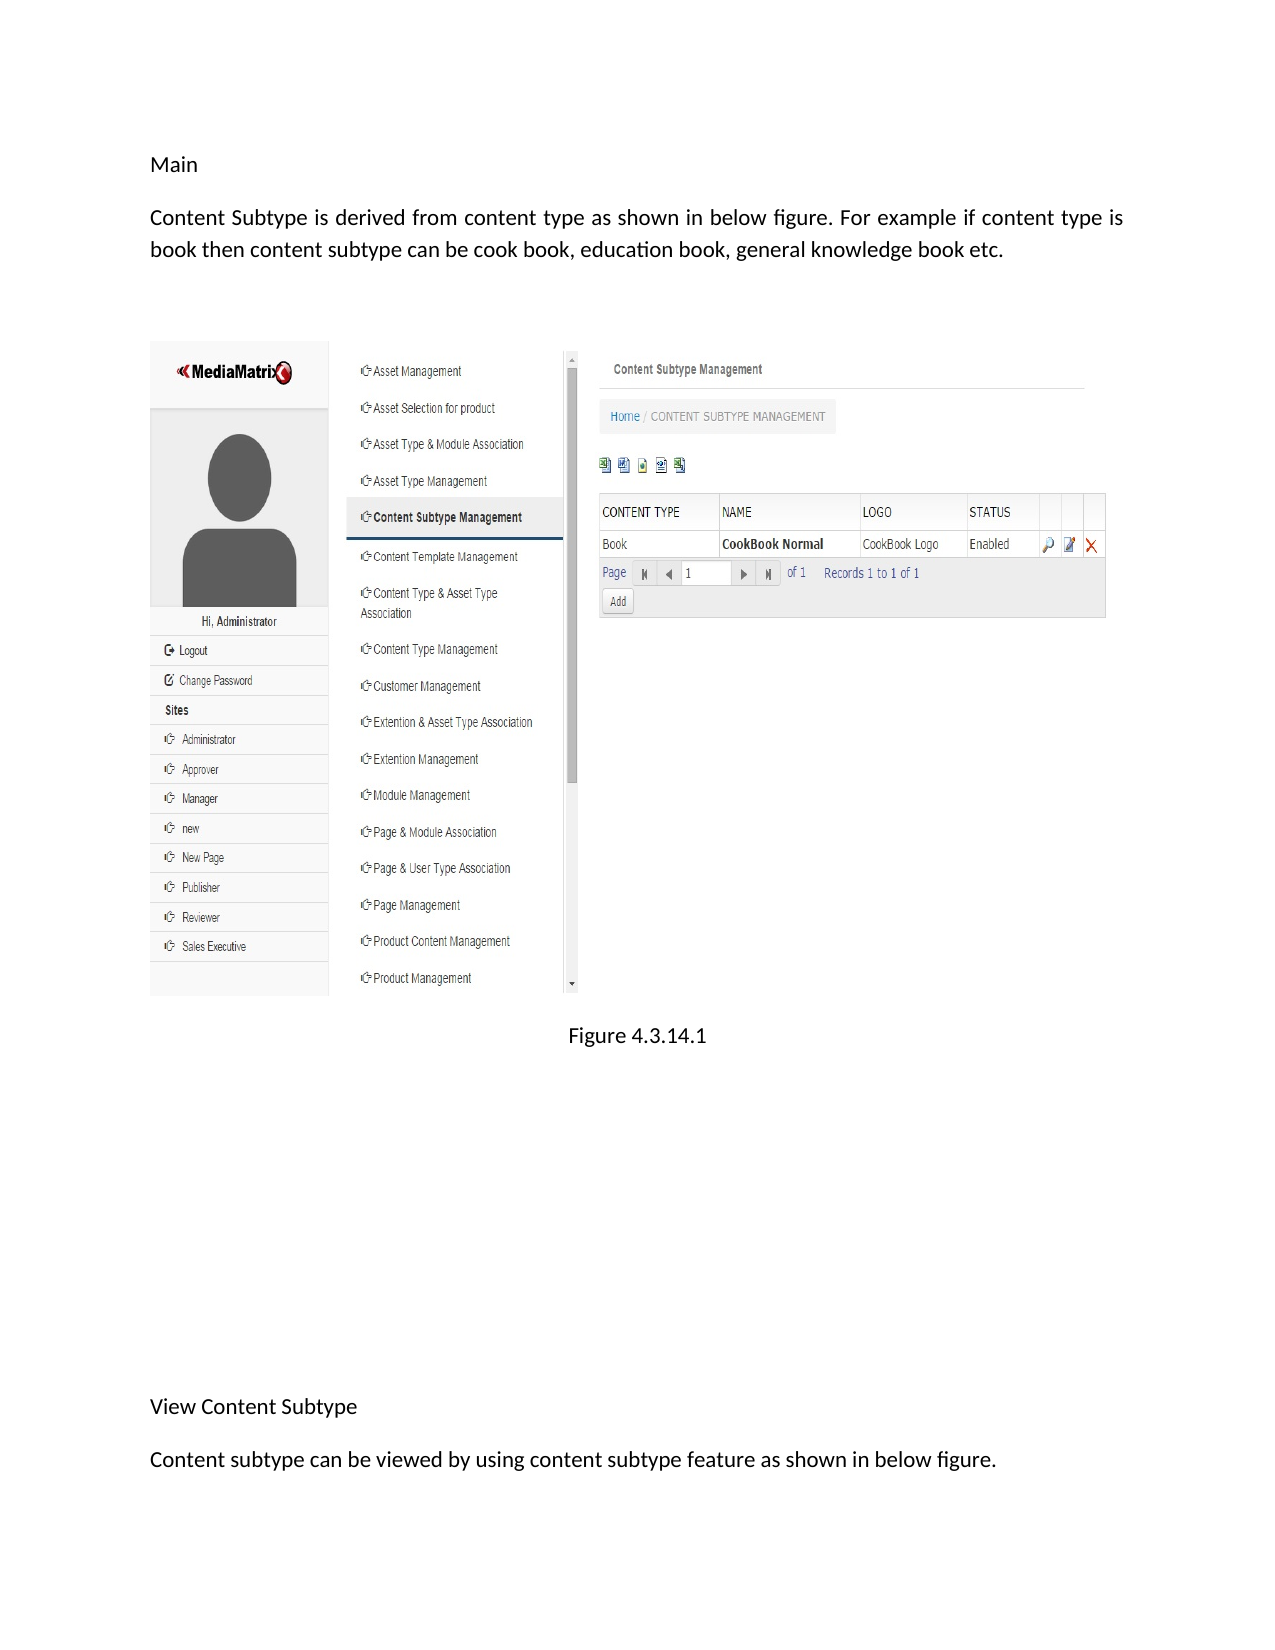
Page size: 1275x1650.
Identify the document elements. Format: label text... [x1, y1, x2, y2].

text Content subtype can be viewed by using content subtype feature as shown in below figure. [150, 1445, 1125, 1473]
text Content Subtype is derived from content type as shown in below figure. For example if content type is book then content subtype can be cook book, education book, general knowledge book etc. [150, 203, 1125, 263]
text View Content Subtype [150, 1392, 1125, 1420]
text Figure 4.3.14.1 [150, 1021, 1125, 1049]
text Main [150, 150, 1125, 178]
picture [150, 341, 1124, 996]
